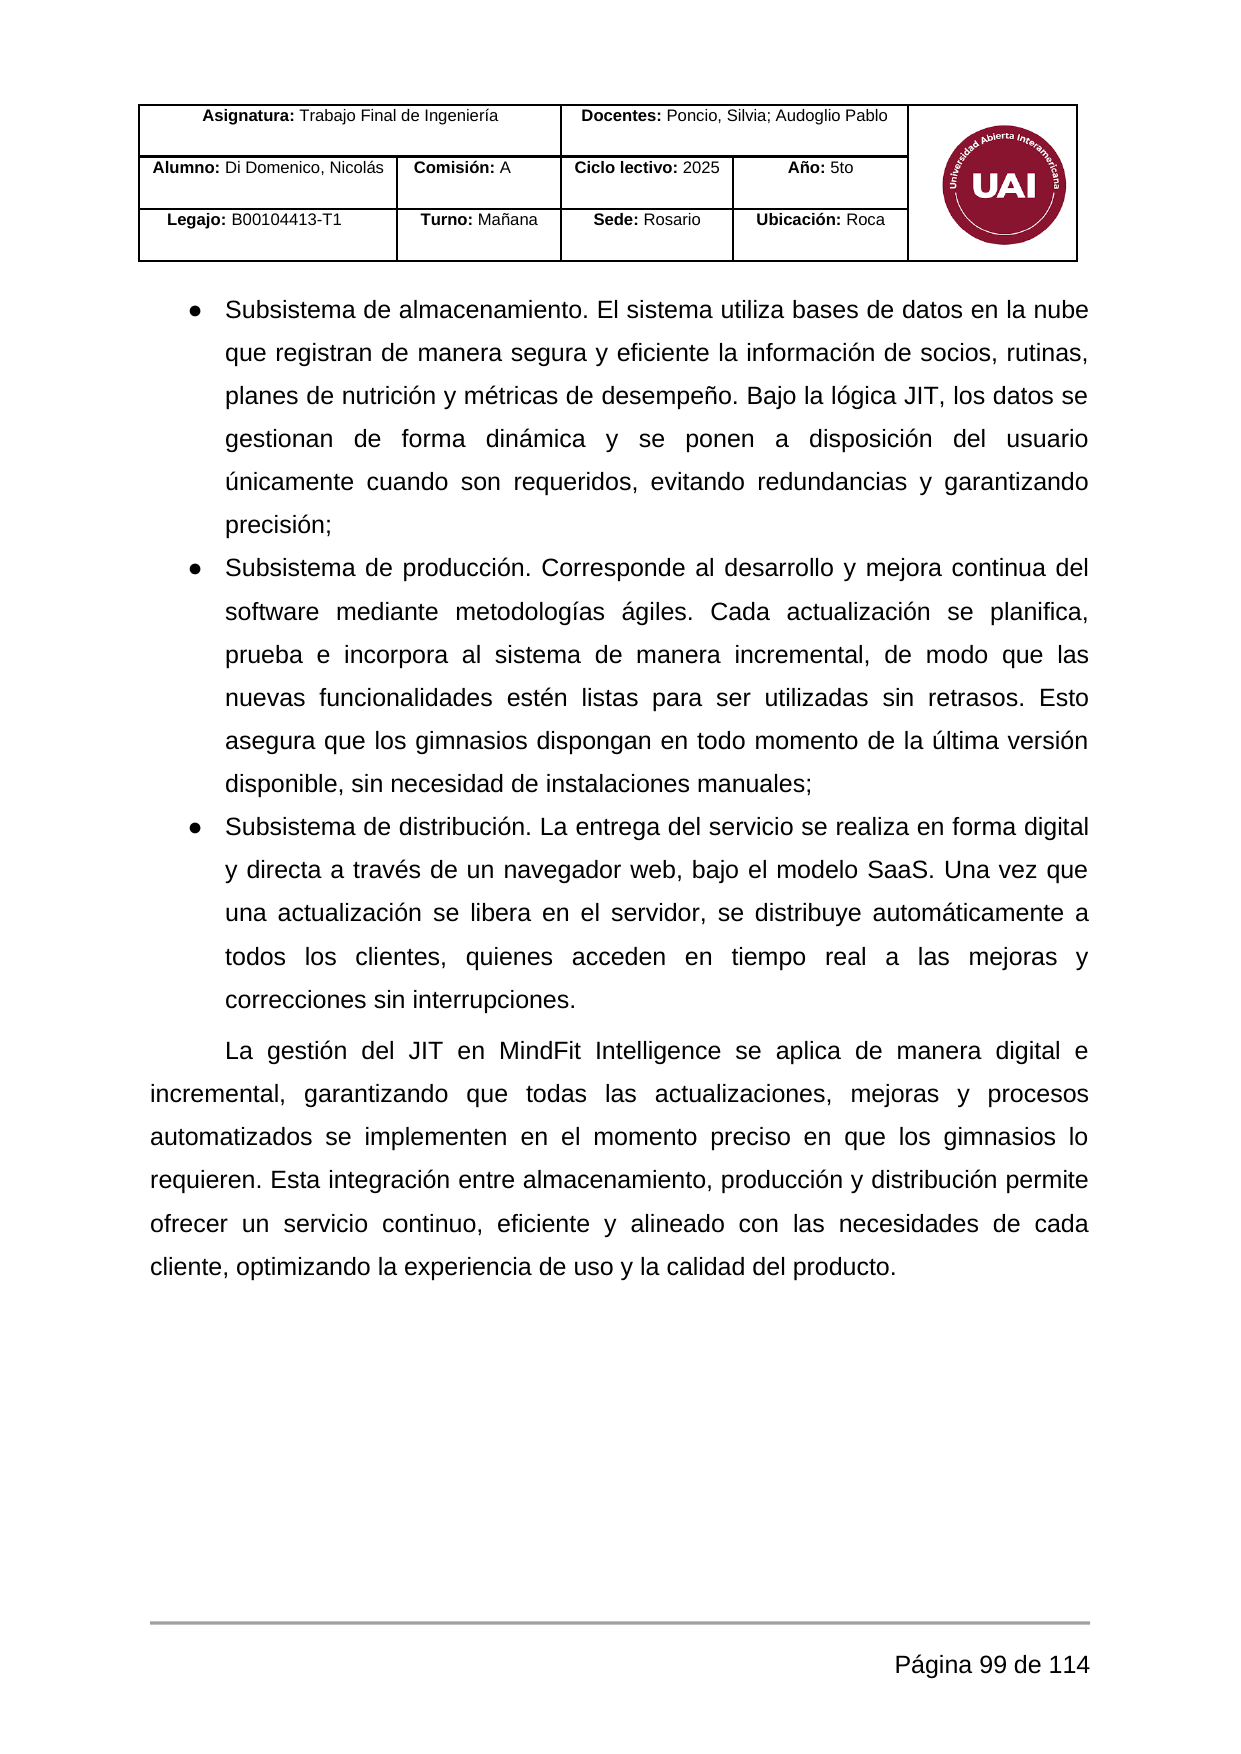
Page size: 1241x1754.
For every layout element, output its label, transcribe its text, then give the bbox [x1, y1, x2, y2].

text La gestión del JIT en MindFit Intelligence se aplica de manera digital e incremental, garantizando que todas las actualizaciones, mejoras y procesos automatizados se implementen en el momento preciso en que los gimnasios lo requieren. Esta integración entre almacenamiento, producción y distribución permite ofrecer un servicio continuo, eficiente y alineado con las necesidades de cada cliente, optimizando la experiencia de uso y la calidad del producto. [150, 1036, 1090, 1281]
list Subsistema de distribución. La entrega del servicio se realiza en forma digital y directa a través de un navegador web, bajo el modelo SaaS. Una vez que una actualización se libera en el servidor, se distribuye automáticamente a todos los clientes, quienes acceden en tiempo real a las mejoras y correcciones sin interrupciones. [187, 812, 1090, 1013]
picture [939, 118, 1068, 150]
list Subsistema de almacenamiento. El sistema utiliza bases de datos en la nube que registran de manera segura y eficiente la información de socios, rutinas, planes de nutrición y métricas de desempeño. Bajo la lógica JIT, los datos se gestionan de forma dinámica y se ponen a disposición del usuario únicamente cuando son requeridos, evitando redundancias y garantizando precisión; [187, 150, 1090, 539]
list Subsistema de producción. Corresponde al desarrollo y mejora continua del software mediante metodologías ágiles. Cada actualización se planifica, prueba e incorpora al sistema de manera incremental, de modo que las nuevas funcionalidades estén listas para ser utilizadas sin retrasos. Esto asegura que los gimnasios dispongan en todo momento de la última versión disponible, sin necesidad de instalaciones manuales; [187, 553, 1090, 798]
